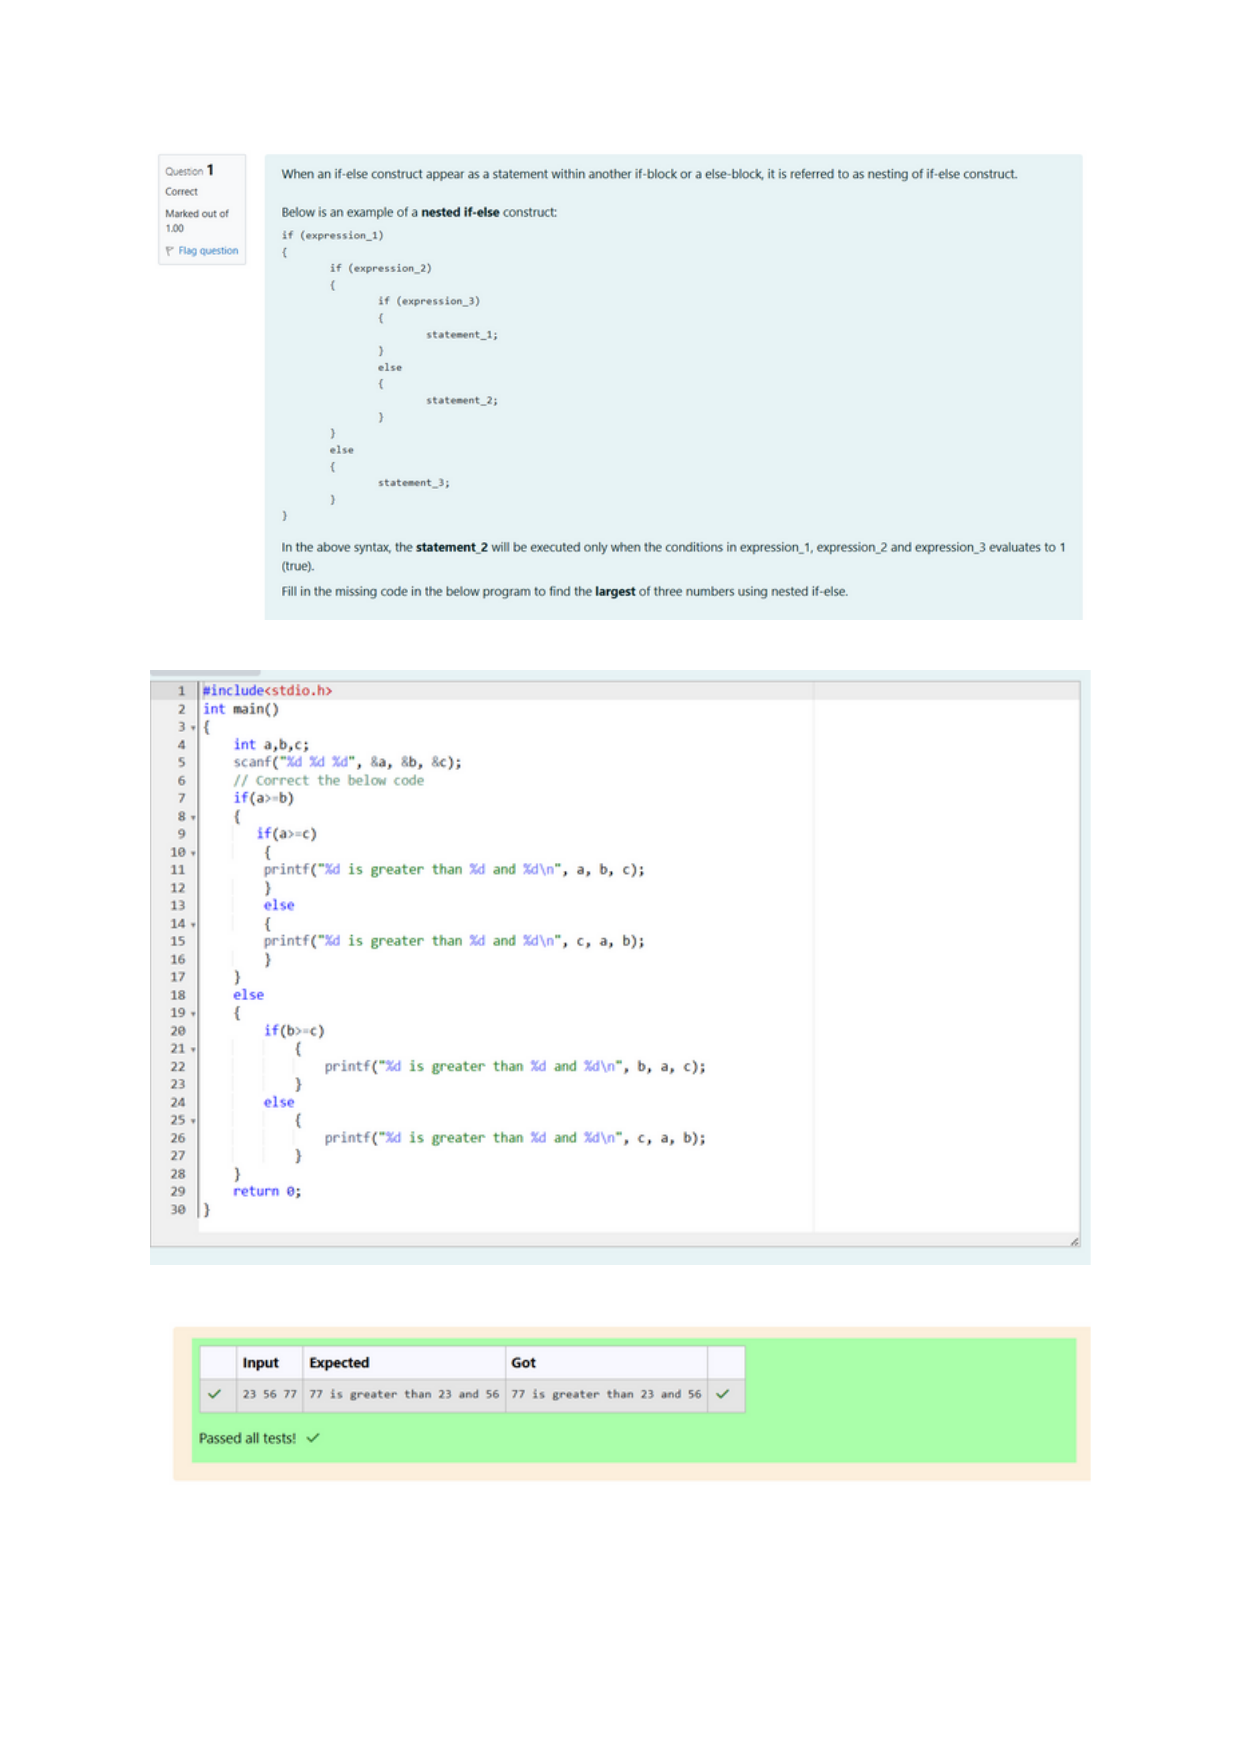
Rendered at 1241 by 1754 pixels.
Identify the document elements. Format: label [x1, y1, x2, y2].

picture [150, 670, 1091, 1265]
picture [150, 1315, 1091, 1500]
picture [150, 150, 1091, 620]
